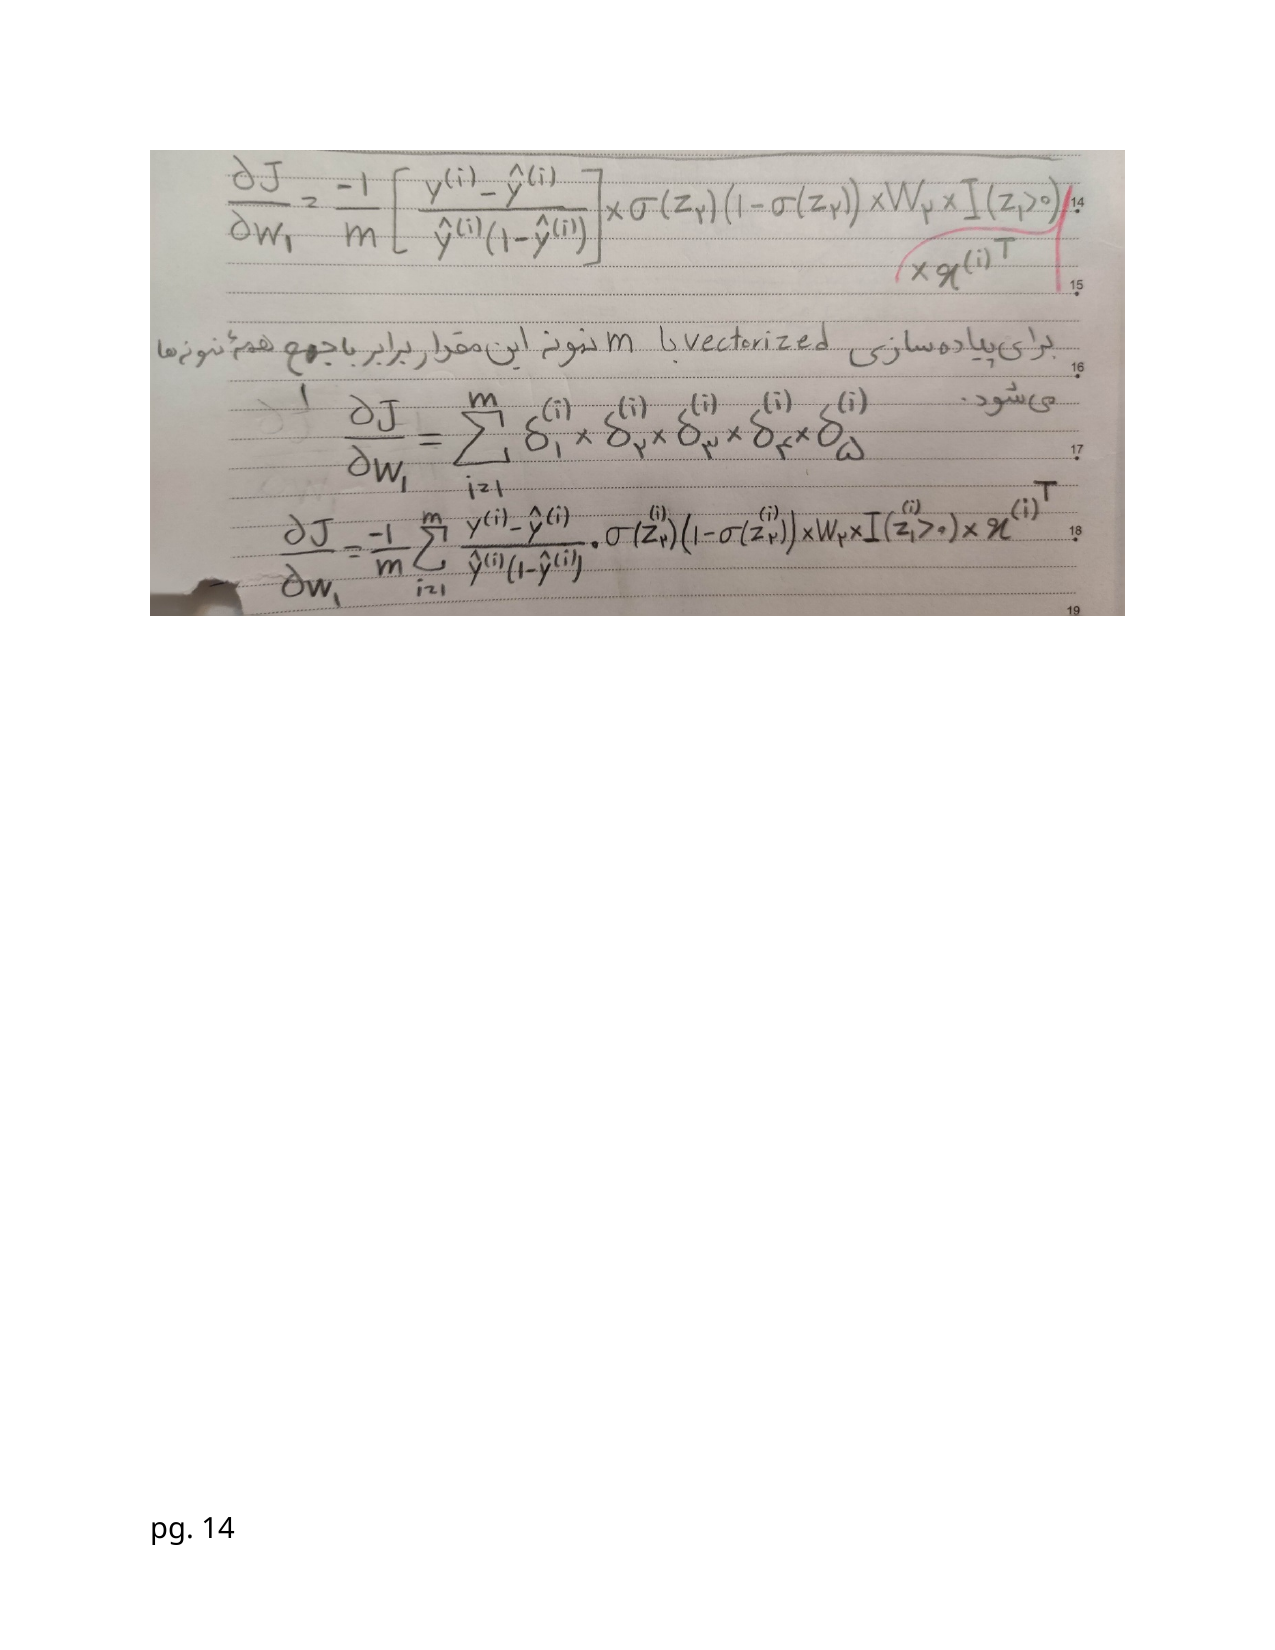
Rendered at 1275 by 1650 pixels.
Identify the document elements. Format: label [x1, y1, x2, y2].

picture [150, 150, 1125, 616]
